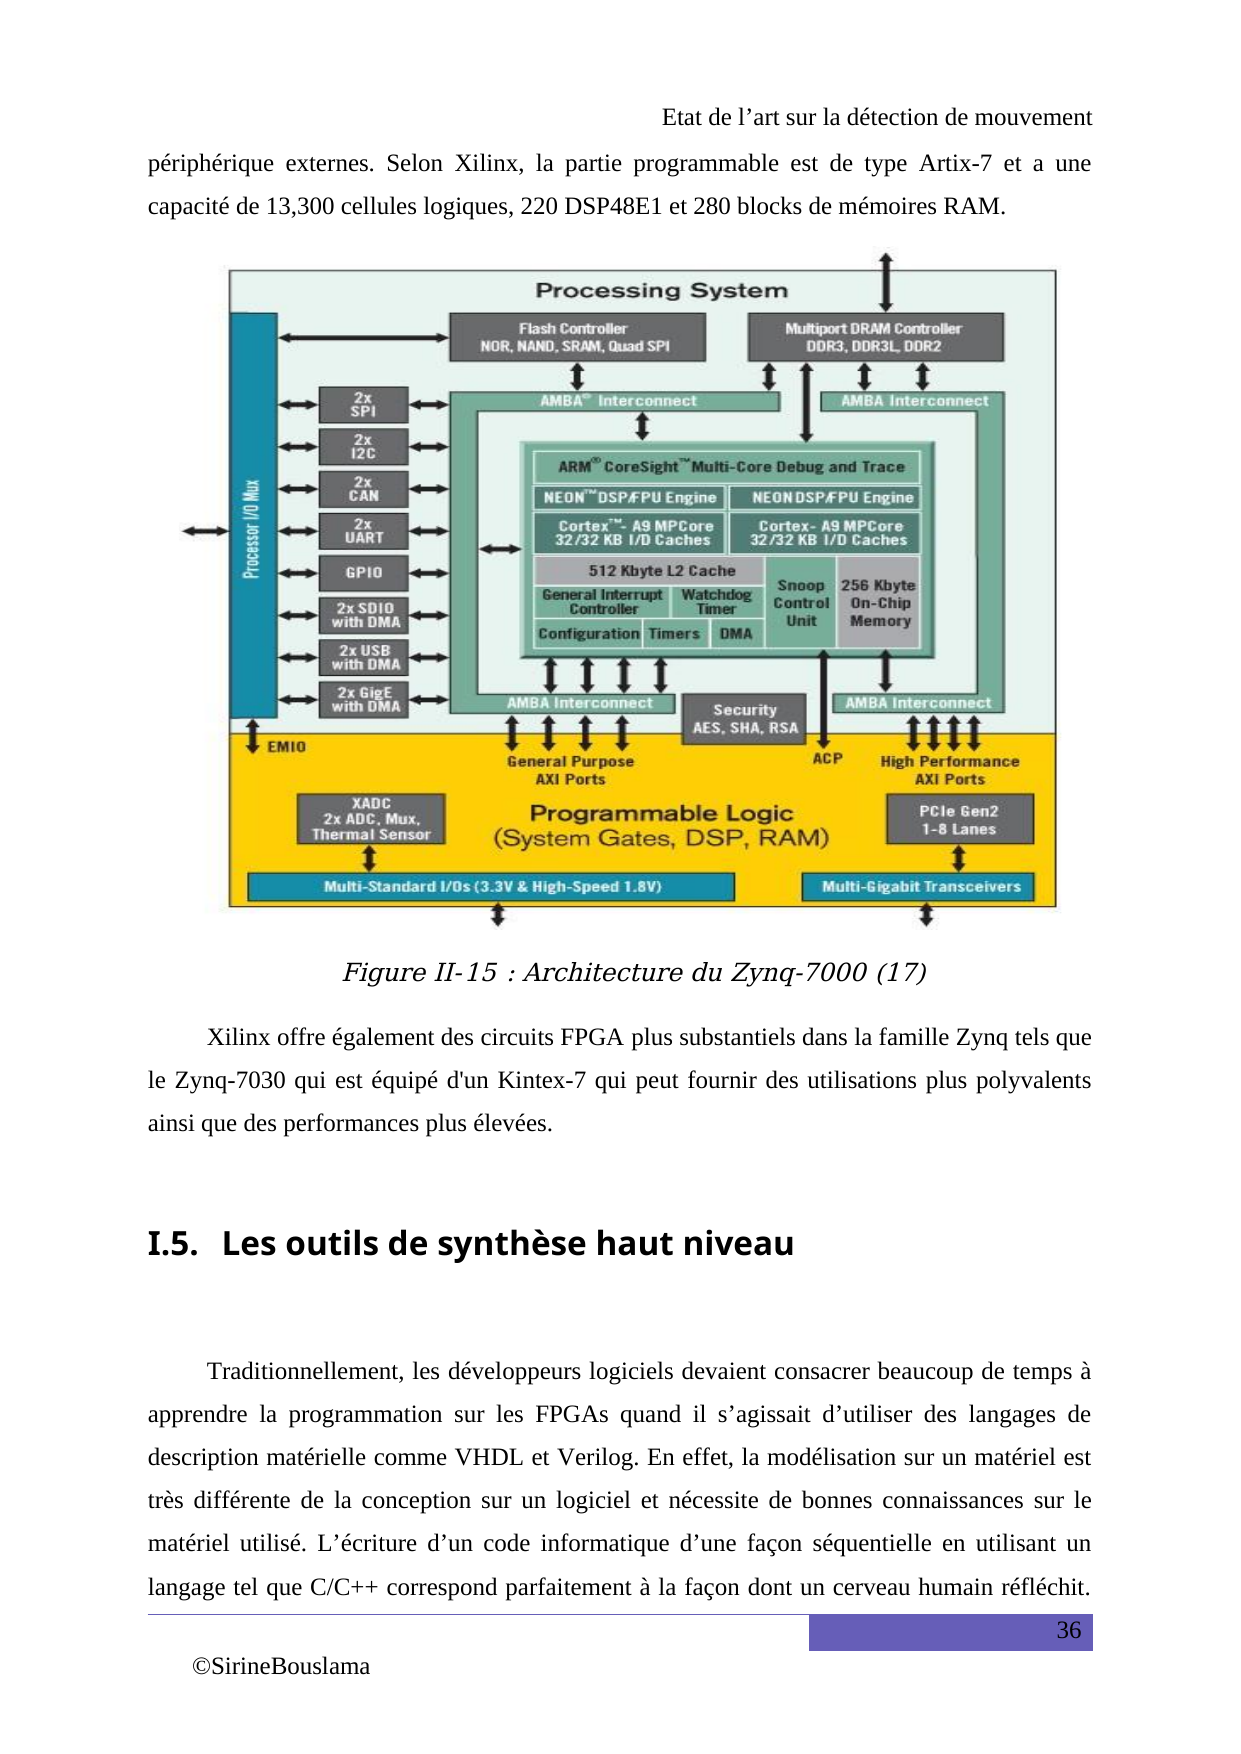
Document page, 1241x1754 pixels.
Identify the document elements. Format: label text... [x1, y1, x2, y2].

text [148, 1356, 1093, 1600]
picture [178, 246, 1062, 930]
text Figure - : Architecture du Zynq-7000 [118, 956, 1152, 986]
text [148, 148, 1093, 219]
text Xilinx offre également des circuits FPGA plus substantiels dans la famille Zynq tels que le Zynq-7030 qui est équipé d'un Kintex-7 qui peut fournir des utilisations plus polyvalents ainsi que des performances plus élevées. [148, 1022, 1093, 1137]
subtitle Les outils de synthèse haut niveau [148, 1220, 1093, 1265]
